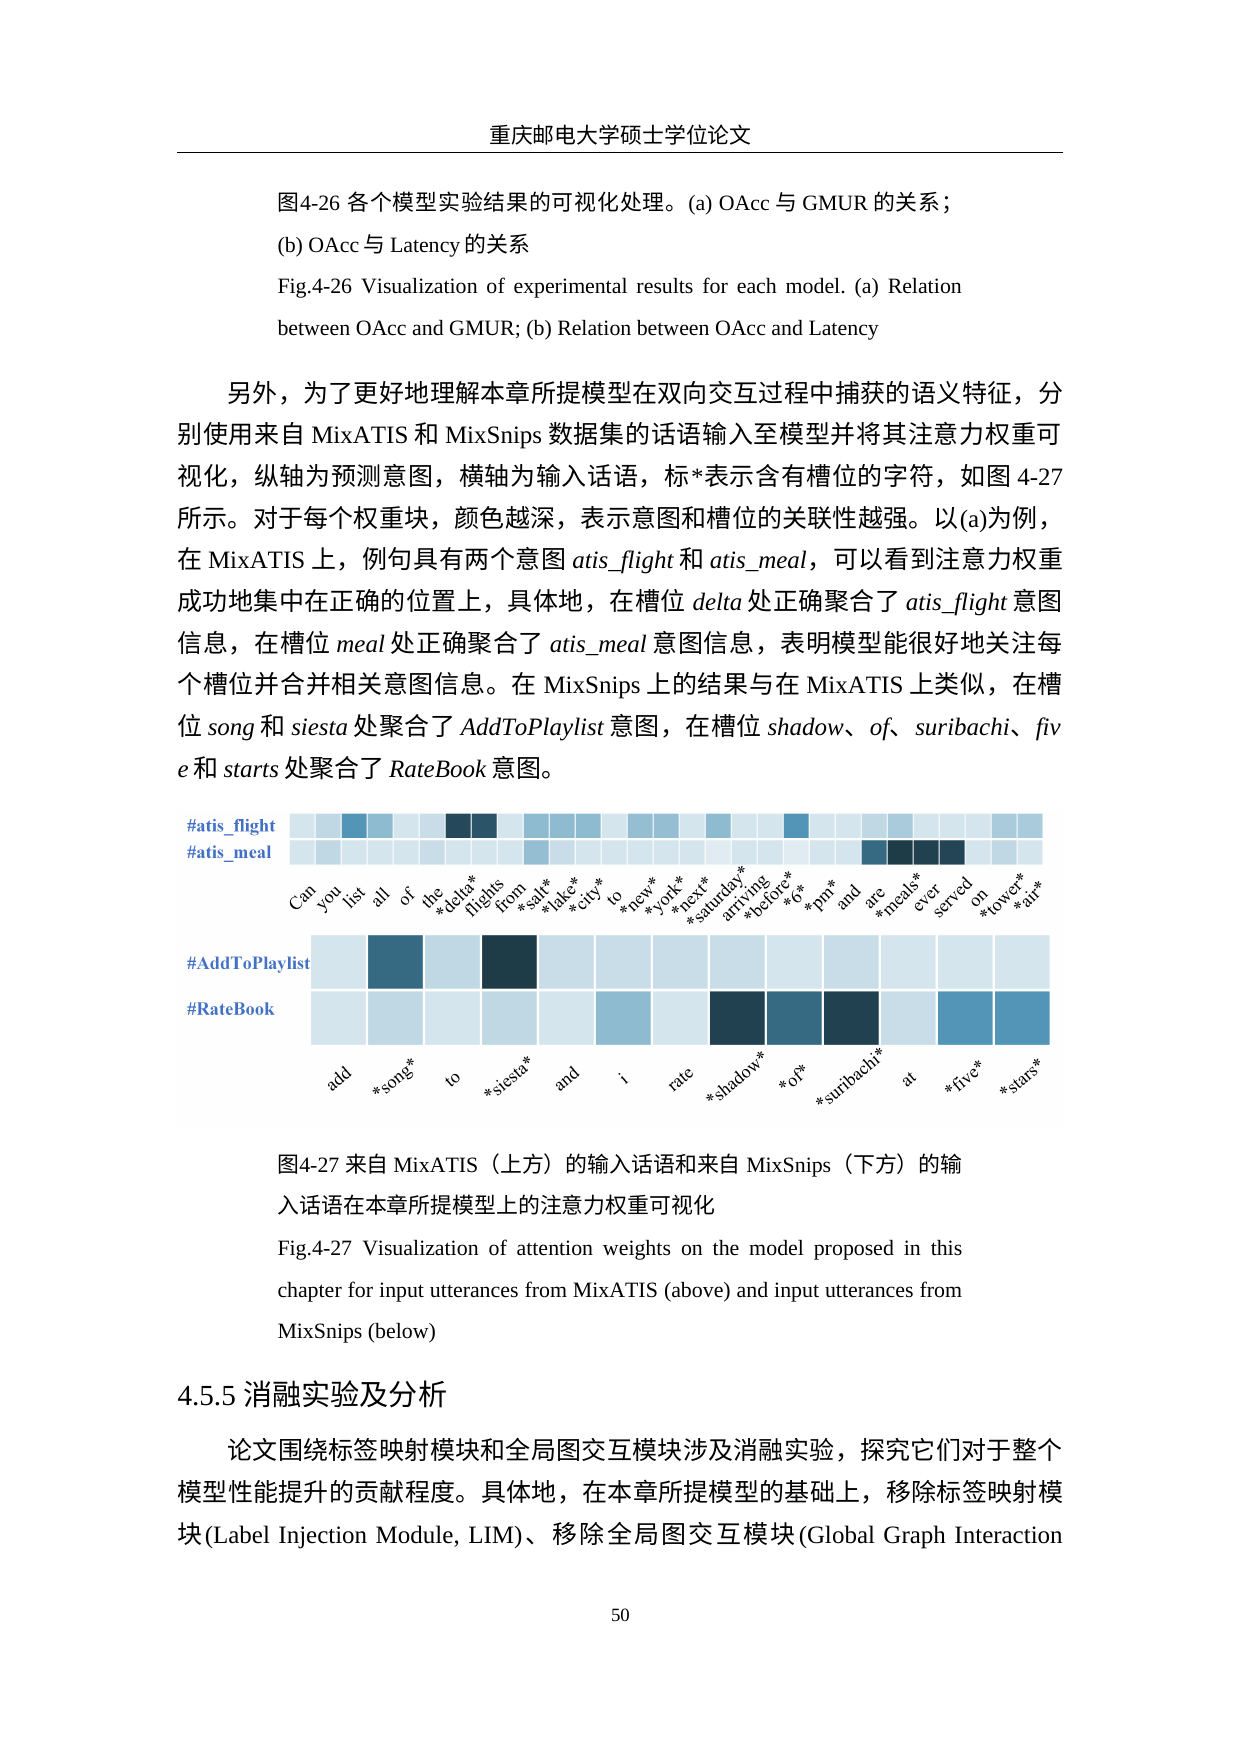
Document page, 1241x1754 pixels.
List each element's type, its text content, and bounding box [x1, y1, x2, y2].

picture [177, 810, 1063, 1127]
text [177, 1426, 1063, 1551]
subtitle 消融实验及分析 [177, 1372, 1063, 1414]
